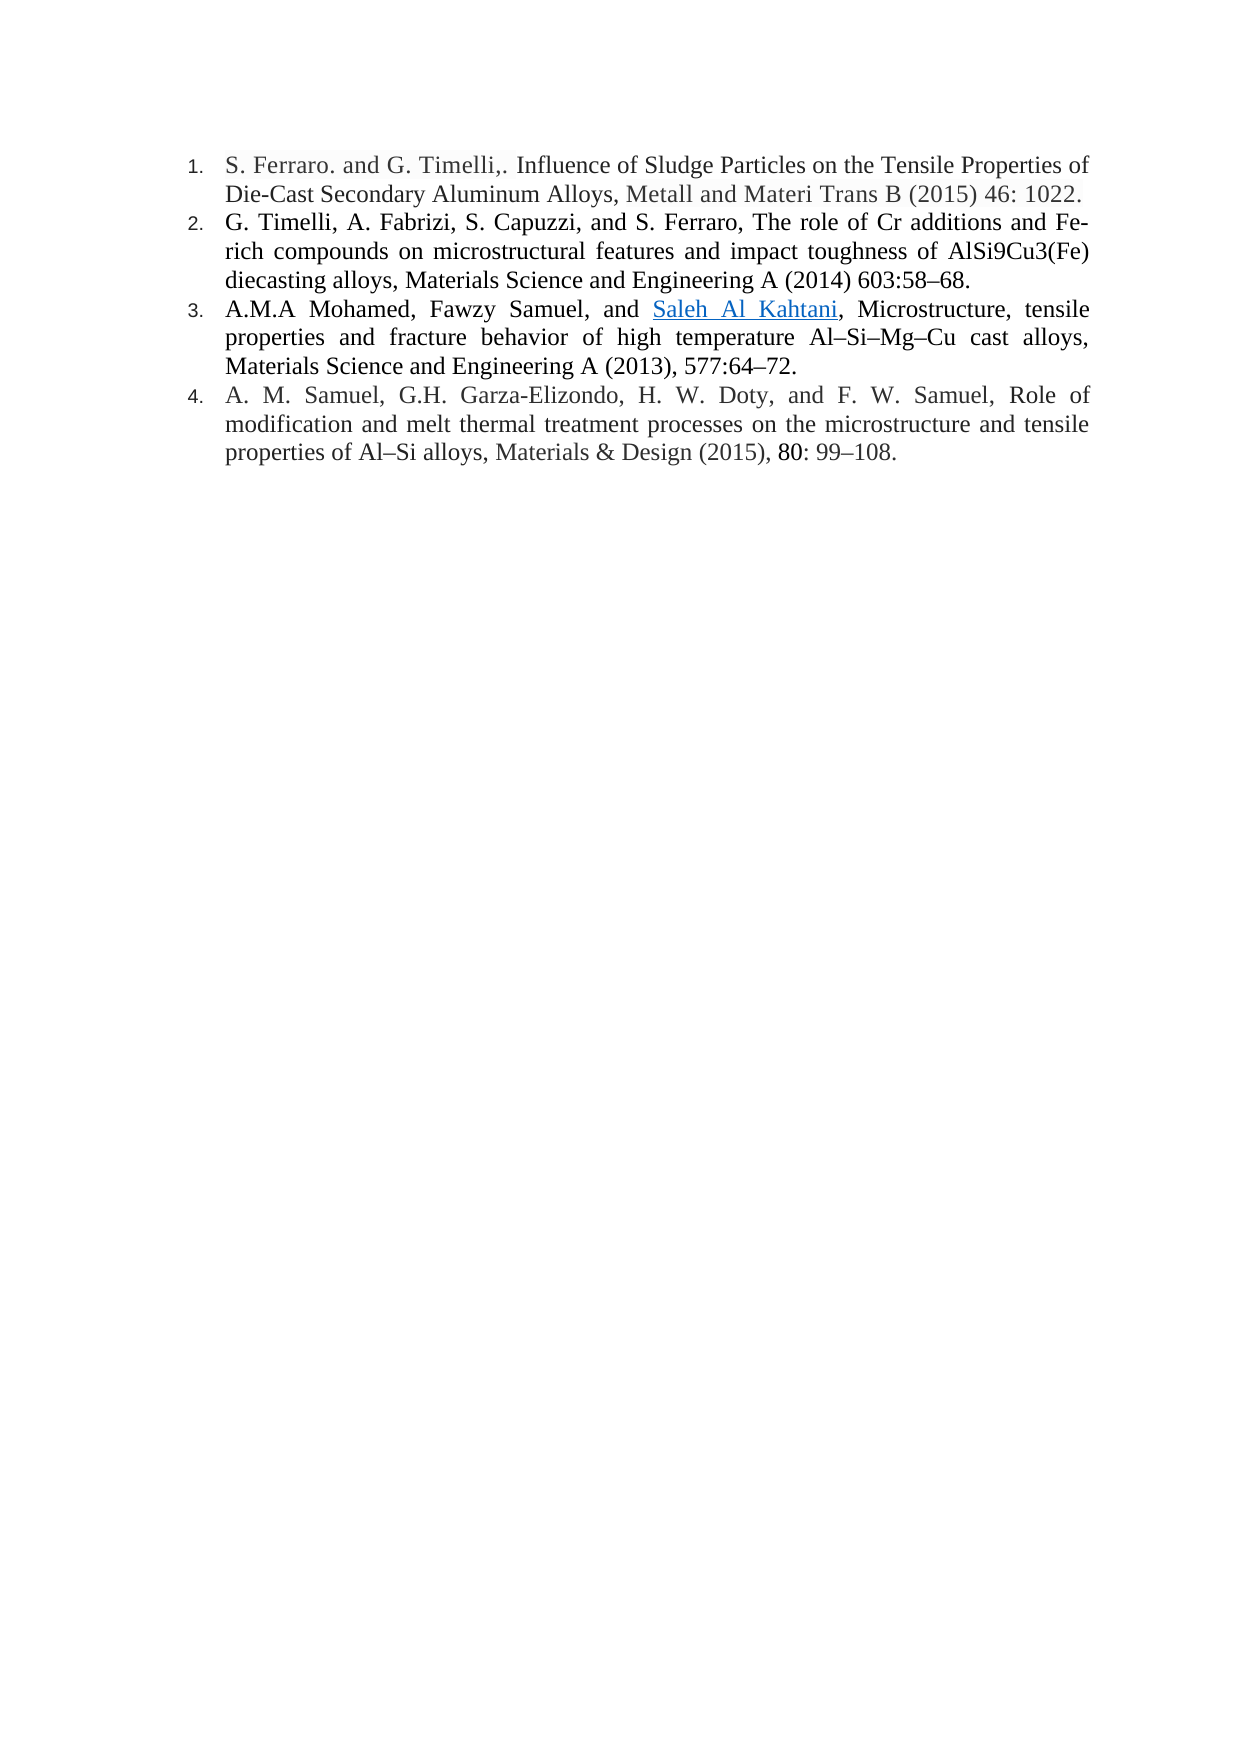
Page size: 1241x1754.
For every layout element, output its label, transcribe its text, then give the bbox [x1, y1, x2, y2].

list G. Timelli, A. Fabrizi, S. Capuzzi, and S. Ferraro, The role of Cr additions and Fe-rich compounds on microstructural features and impact toughness of AlSi9Cu3(Fe) diecasting alloys, Materials Science and Engineering A (2014) 603:58–68. [187, 207, 1090, 294]
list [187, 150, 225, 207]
list A. M. Samuel, G.H. Garza-Elizondo, H. W. Doty, and F. W. Samuel, Role of modification and melt thermal treatment processes on the microstructure and tensile properties of Al–Si alloys, Materials & Design (2015), 80: 99–108. [187, 380, 1090, 466]
list A.M.A Mohamed, Fawzy Samuel, and Saleh Al Kahtani, Microstructure, tensile properties and fracture behavior of high temperature Al–Si–Mg–Cu cast alloys, Materials Science and Engineering A (2013), 577:64–72. [187, 294, 1090, 380]
